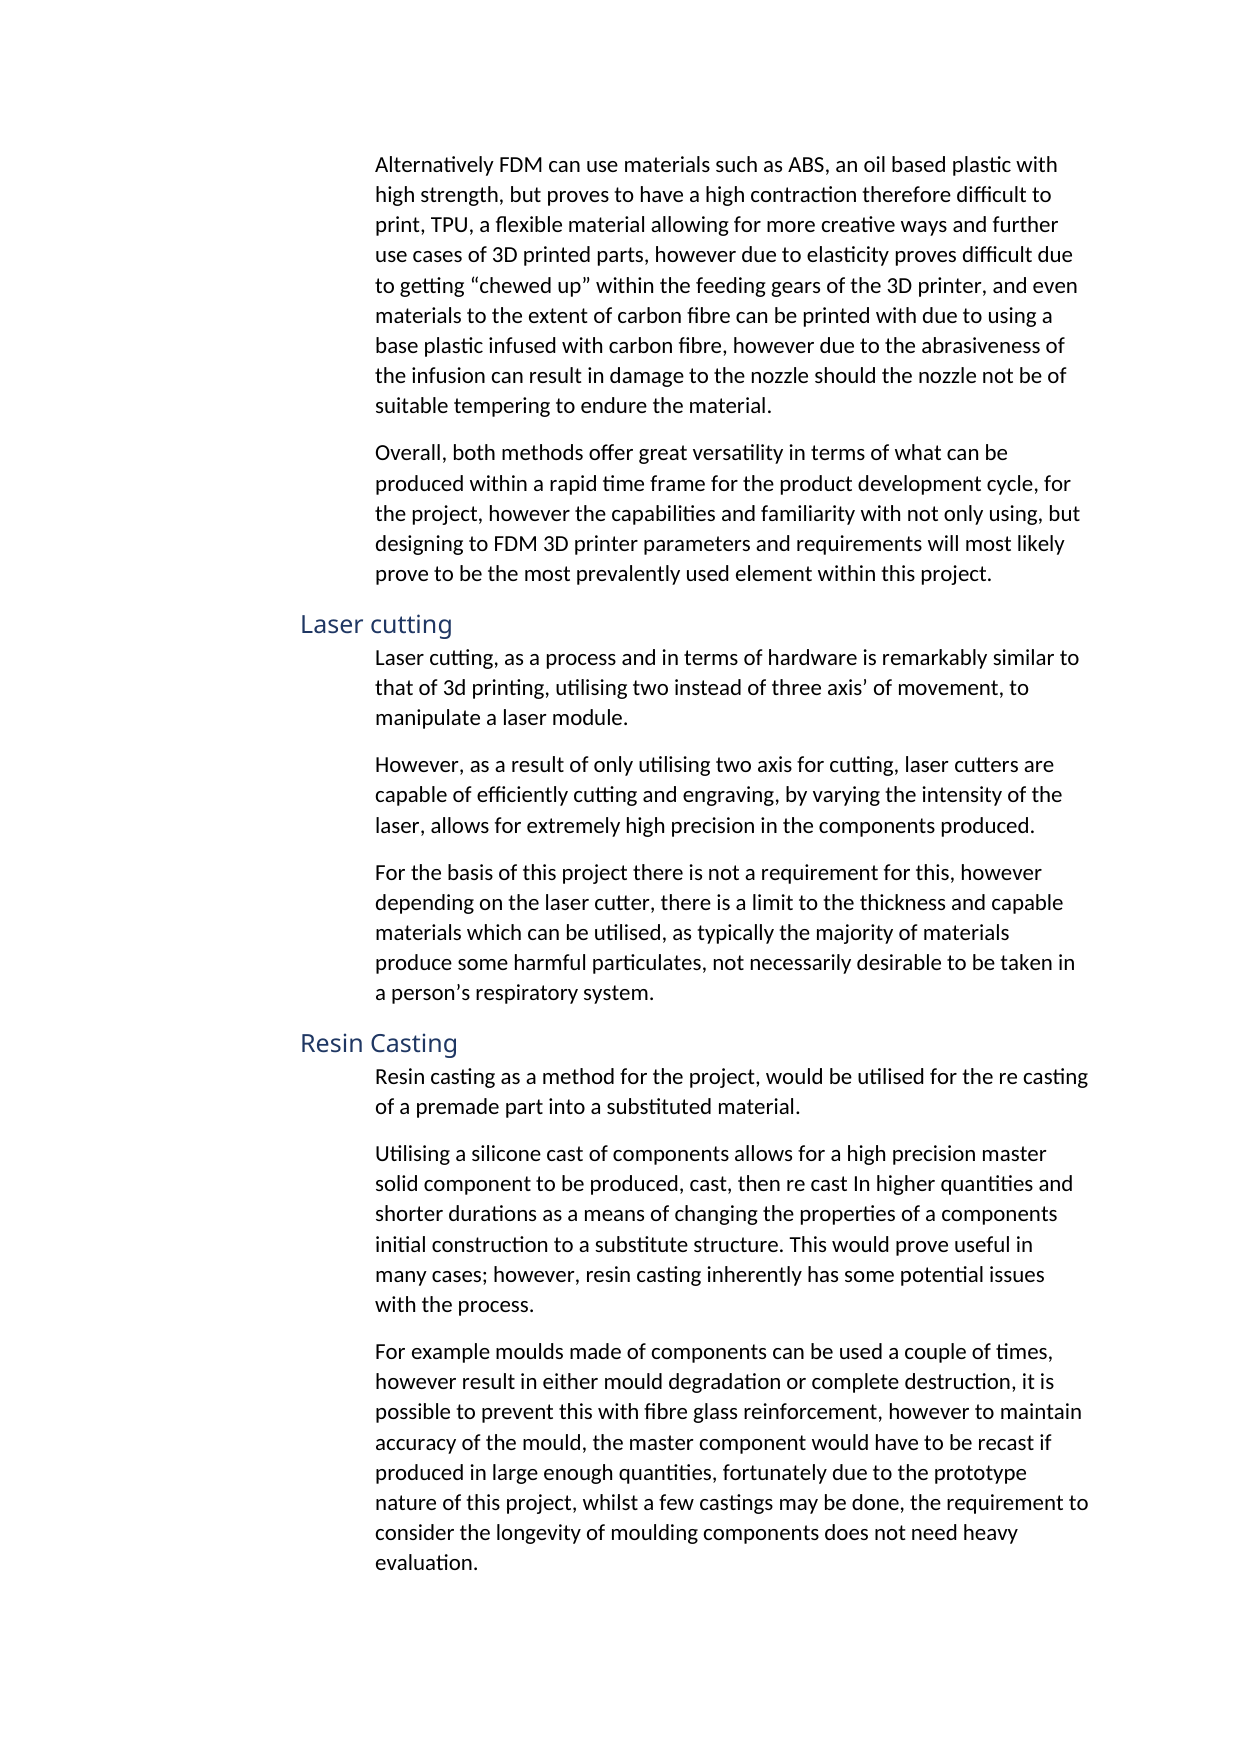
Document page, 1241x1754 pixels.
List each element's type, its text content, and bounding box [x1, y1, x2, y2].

text For example moulds made of components can be used a couple of times, however result in either mould degradation or complete destruction, it is possible to prevent this with fibre glass reinforcement, however to maintain accuracy of the mould, the master component would have to be recast if produced in large enough quantities, fortunately due to the prototype nature of this project, whilst a few castings may be done, the requirement to consider the longevity of moulding components does not need heavy evaluation. [375, 1337, 1090, 1577]
text Utilising a silicone cast of components allows for a high precision master solid component to be produced, cast, then re cast In higher quantities and shorter durations as a means of changing the properties of a components initial construction to a substitute structure. This would prove useful in many cases; however, resin casting inherently has some potential issues with the process. [375, 1139, 1090, 1318]
text Overall, both methods offer great versatility in terms of what can be produced within a rapid time frame for the product development cycle, for the project, however the capabilities and familiarity with not only using, but designing to FDM 3D printer parameters and requirements will most likely prove to be the most prevalently used element within this project. [375, 438, 1090, 587]
text For the basis of this project there is not a requirement for this, however depending on the laser cutter, there is a limit to the thickness and capable materials which can be utilised, as typically the majority of materials produce some harmful particulates, not necessarily desirable to be taken in a person’s respiratory system. [375, 858, 1090, 1006]
text However, as a result of only utilising two axis for cutting, laser cutters are capable of efficiently cutting and engraving, by varying the intensity of the laser, allows for extremely high precision in the components produced. [375, 750, 1090, 839]
subtitle Laser cutting [150, 606, 1090, 640]
subtitle Resin Casting [150, 1025, 1090, 1059]
text Alternatively FDM can use materials such as ABS, an oil based plastic with high strength, but proves to have a high contraction therefore difficult to print, TPU, a flexible material allowing for more creative ways and further use cases of 3D printed parts, however due to elasticity proves difficult due to getting “chewed up” within the feeding gears of the 3D printer, and even materials to the extent of carbon fibre can be printed with due to using a base plastic infused with carbon fibre, however due to the abrasiveness of the infusion can result in damage to the nozzle should the nozzle not be of suitable tempering to endure the material. [375, 150, 1090, 420]
text Laser cutting, as a process and in terms of hardware is remarkably similar to that of 3d printing, utilising two instead of three axis’ of movement, to manipulate a laser module. [375, 643, 1090, 731]
text Resin casting as a method for the project, would be utilised for the re casting of a premade part into a substituted material. [375, 1062, 1090, 1120]
